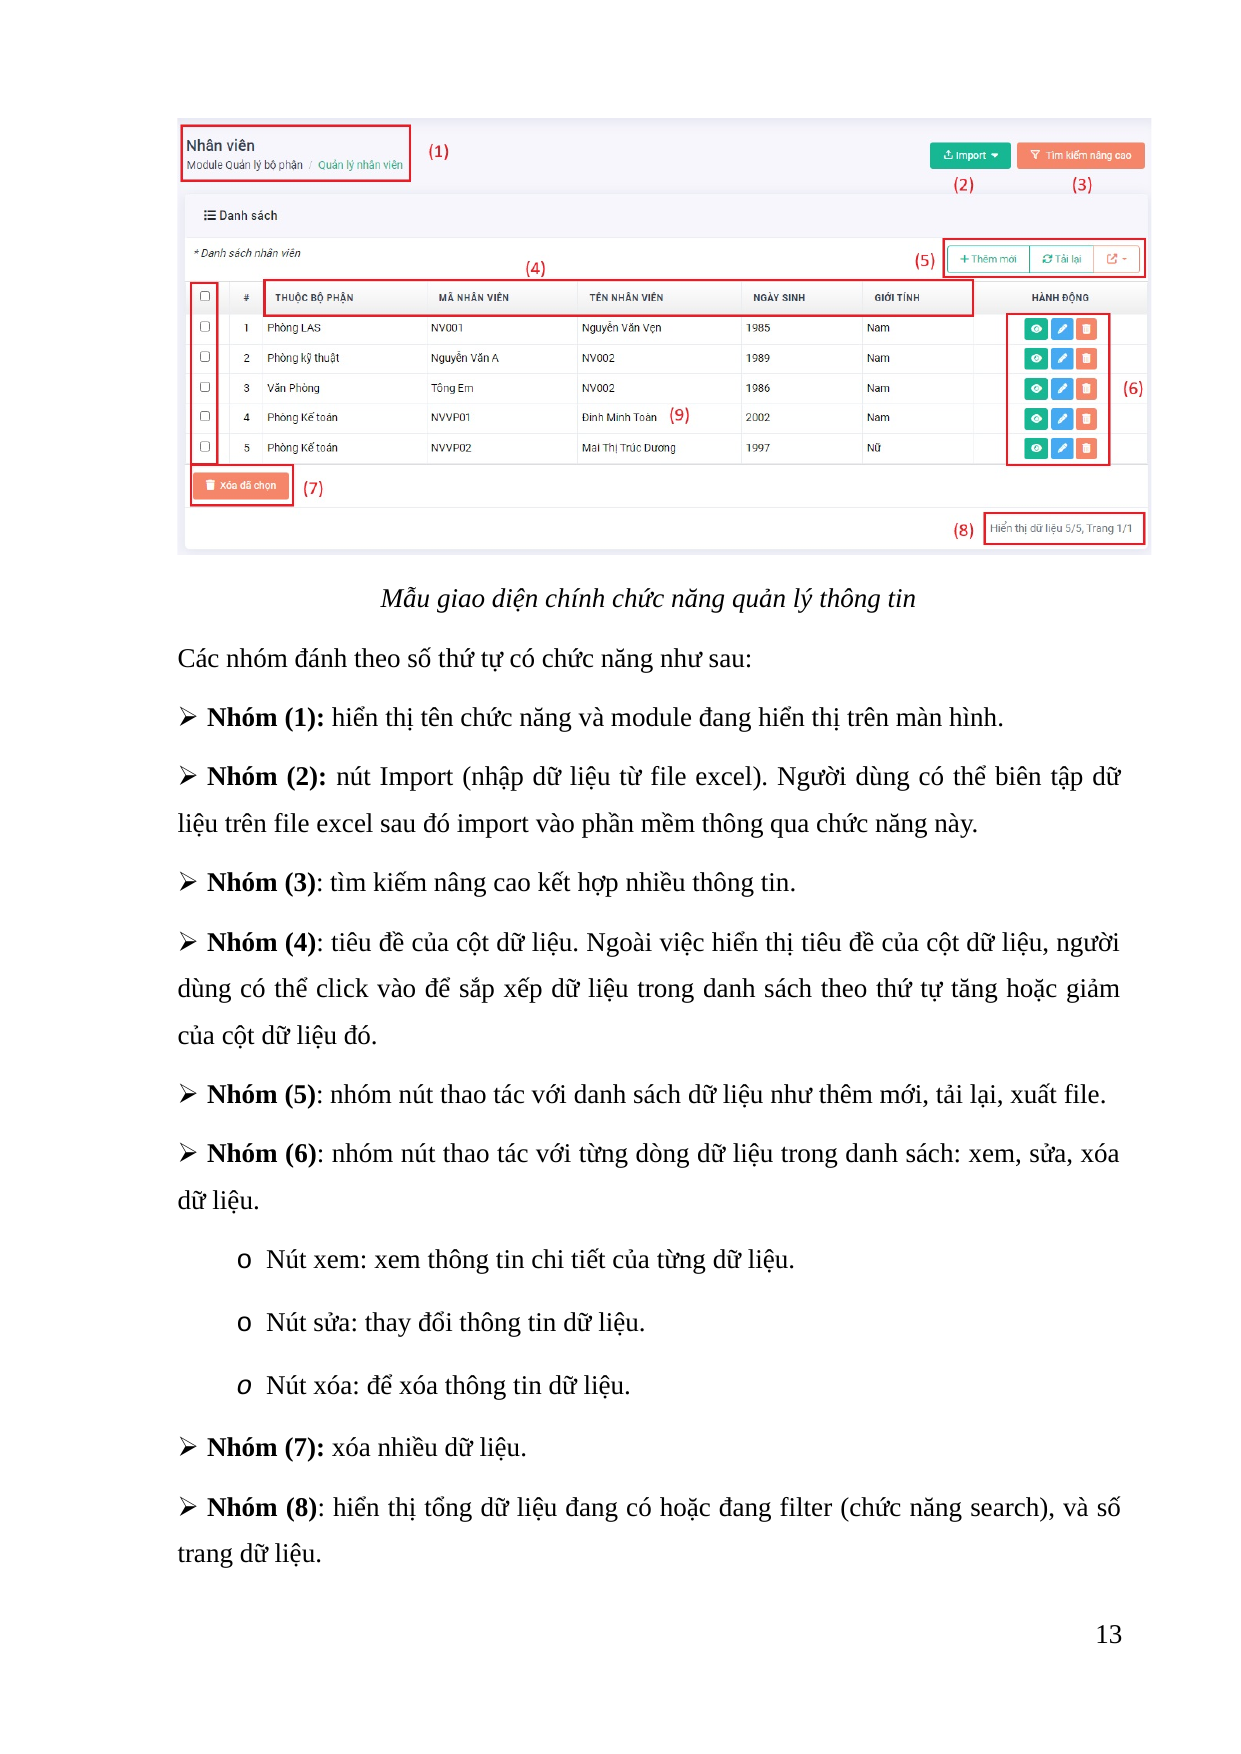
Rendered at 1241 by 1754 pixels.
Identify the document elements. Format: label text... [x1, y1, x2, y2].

list Nhóm (6): nhóm nút thao tác với từng dòng dữ liệu trong danh sách: xem, sửa, xóa dữ liệu. [177, 1138, 1122, 1216]
list Nút xem: xem thông tin chi tiết của từng dữ liệu. [177, 1243, 1122, 1277]
list Nhóm (4): tiêu đề của cột dữ liệu. Ngoài việc hiển thị tiêu đề của cột dữ liệu, người dùng có thể click vào để sắp xếp dữ liệu trong danh sách theo thứ tự tăng hoặc giảm của cột dữ liệu đó. [177, 926, 1122, 1050]
list Nhóm (3): tìm kiếm nâng cao kết hợp nhiều thông tin. [177, 866, 1122, 897]
list Nút xóa: để xóa thông tin dữ liệu. [177, 1369, 1122, 1402]
list Nhóm (2): nút Import (nhập dữ liệu từ file excel). Người dùng có thể biên tập dữ liệu trên file excel sau đó import vào phần mềm thông qua chức năng này. [177, 760, 1122, 838]
list Nhóm (8): hiển thị tổng dữ liệu đang có hoặc đang filter (chức năng search), và số trang dữ liệu. [177, 1491, 1122, 1569]
list Nhóm (1): hiển thị tên chức năng và module đang hiển thị trên màn hình. [177, 701, 1122, 732]
text Các nhóm đánh theo số thứ tự có chức năng như sau: [177, 642, 1122, 673]
list Nhóm (5): nhóm nút thao tác với danh sách dữ liệu như thêm mới, tải lại, xuất file. [177, 1078, 1122, 1109]
list Nhóm (7): xóa nhiều dữ liệu. [177, 1431, 1122, 1463]
text Mẫu giao diện chính chức năng quản lý thông tin [177, 583, 1122, 614]
picture [177, 118, 1152, 555]
list Nút sửa: thay đổi thông tin dữ liệu. [177, 1306, 1122, 1339]
